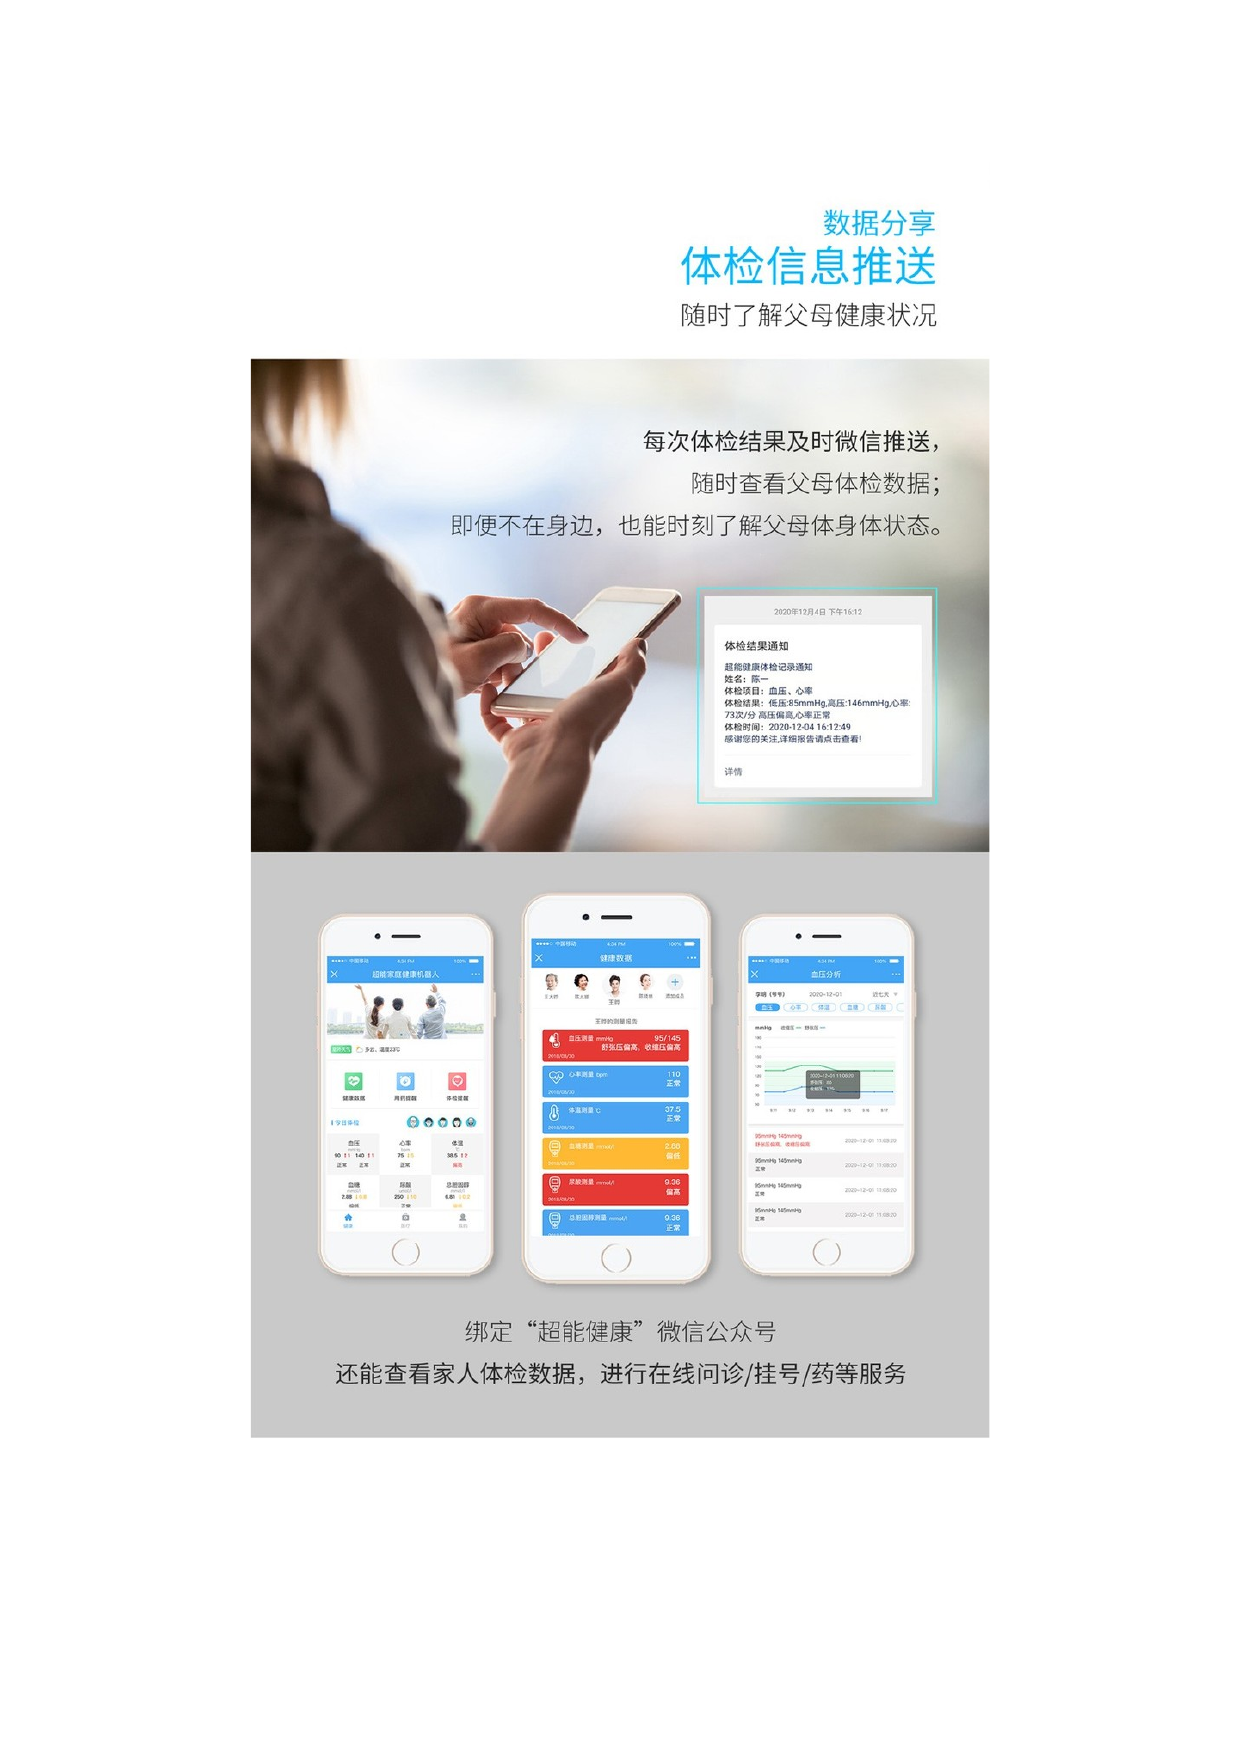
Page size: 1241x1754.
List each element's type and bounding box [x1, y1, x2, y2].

picture [250, 162, 990, 1445]
